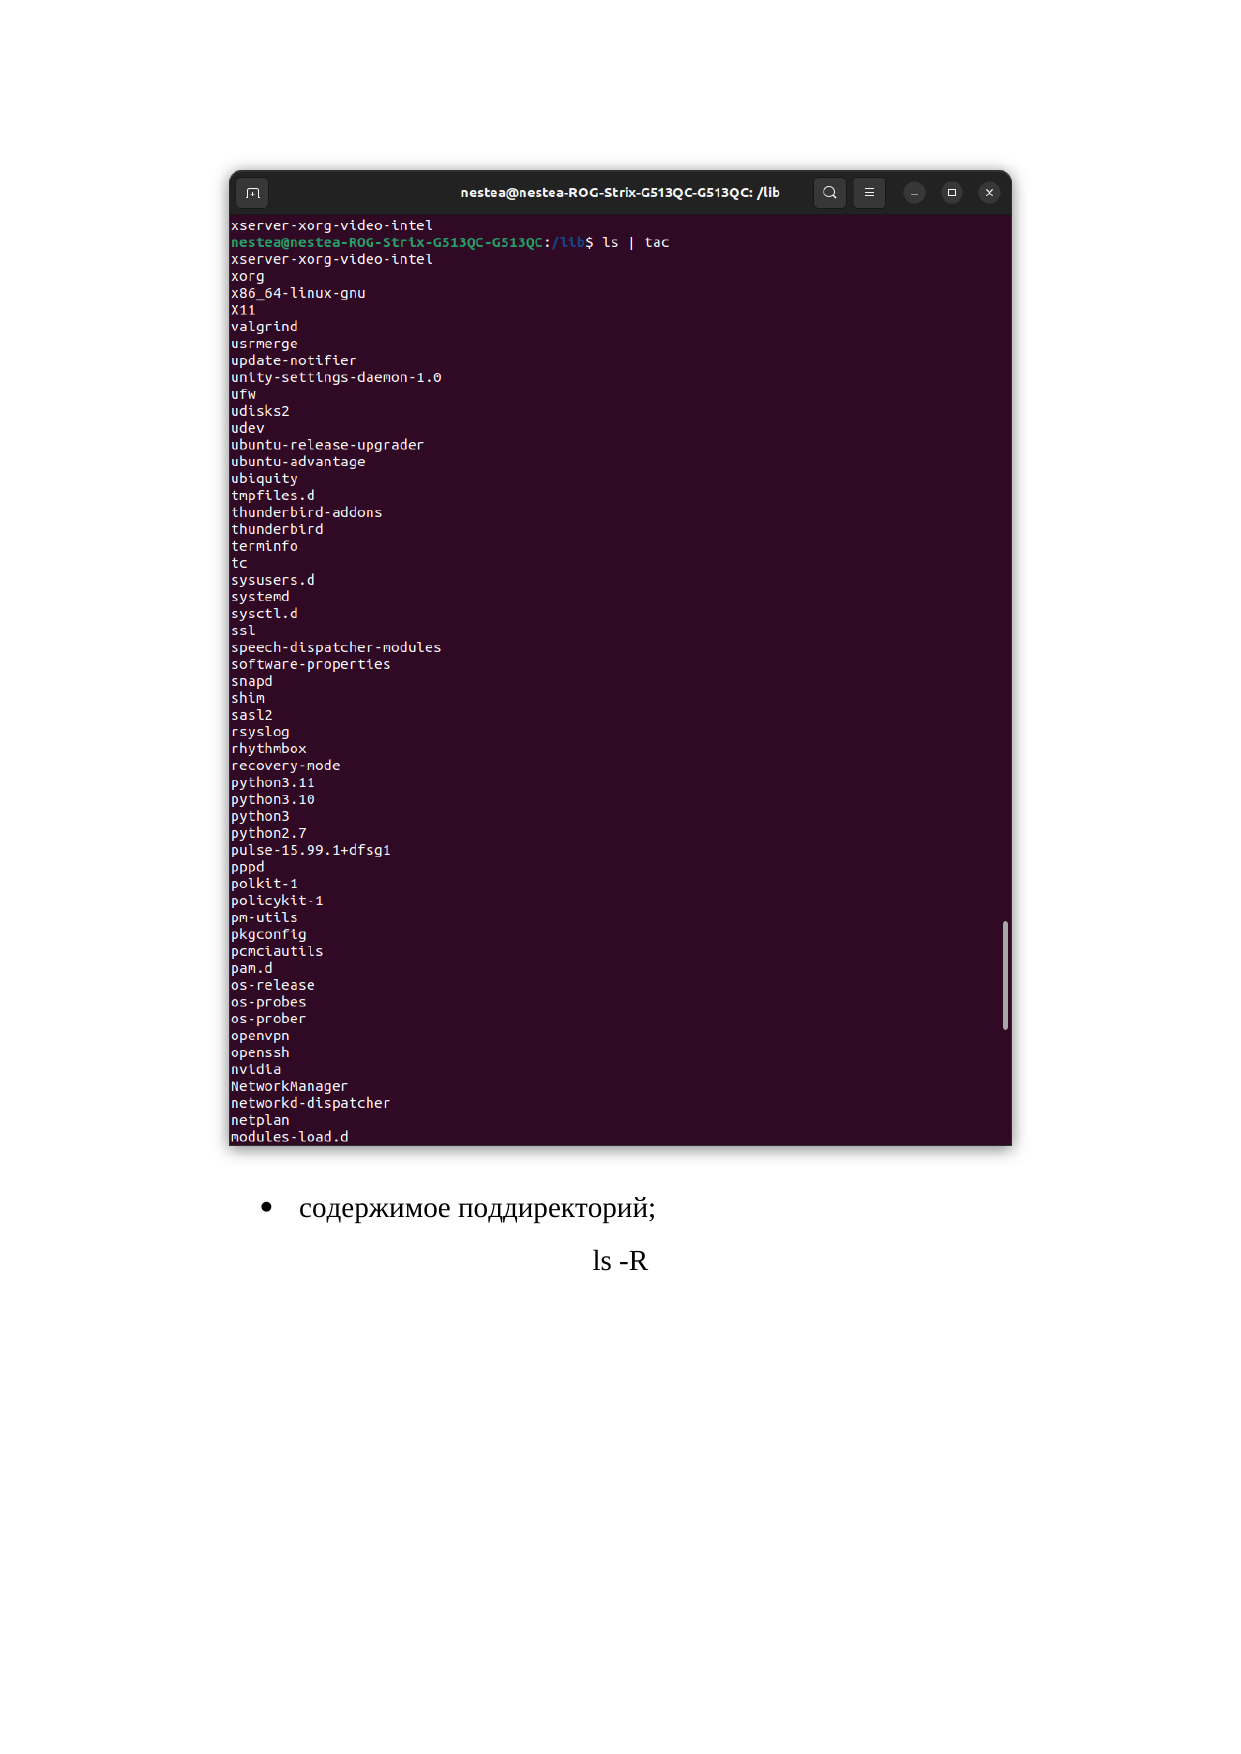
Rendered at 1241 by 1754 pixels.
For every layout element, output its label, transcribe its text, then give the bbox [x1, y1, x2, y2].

text ls -R [150, 1243, 1090, 1277]
list содержимое поддиректорий; [261, 1191, 1090, 1224]
picture [205, 150, 1035, 1172]
